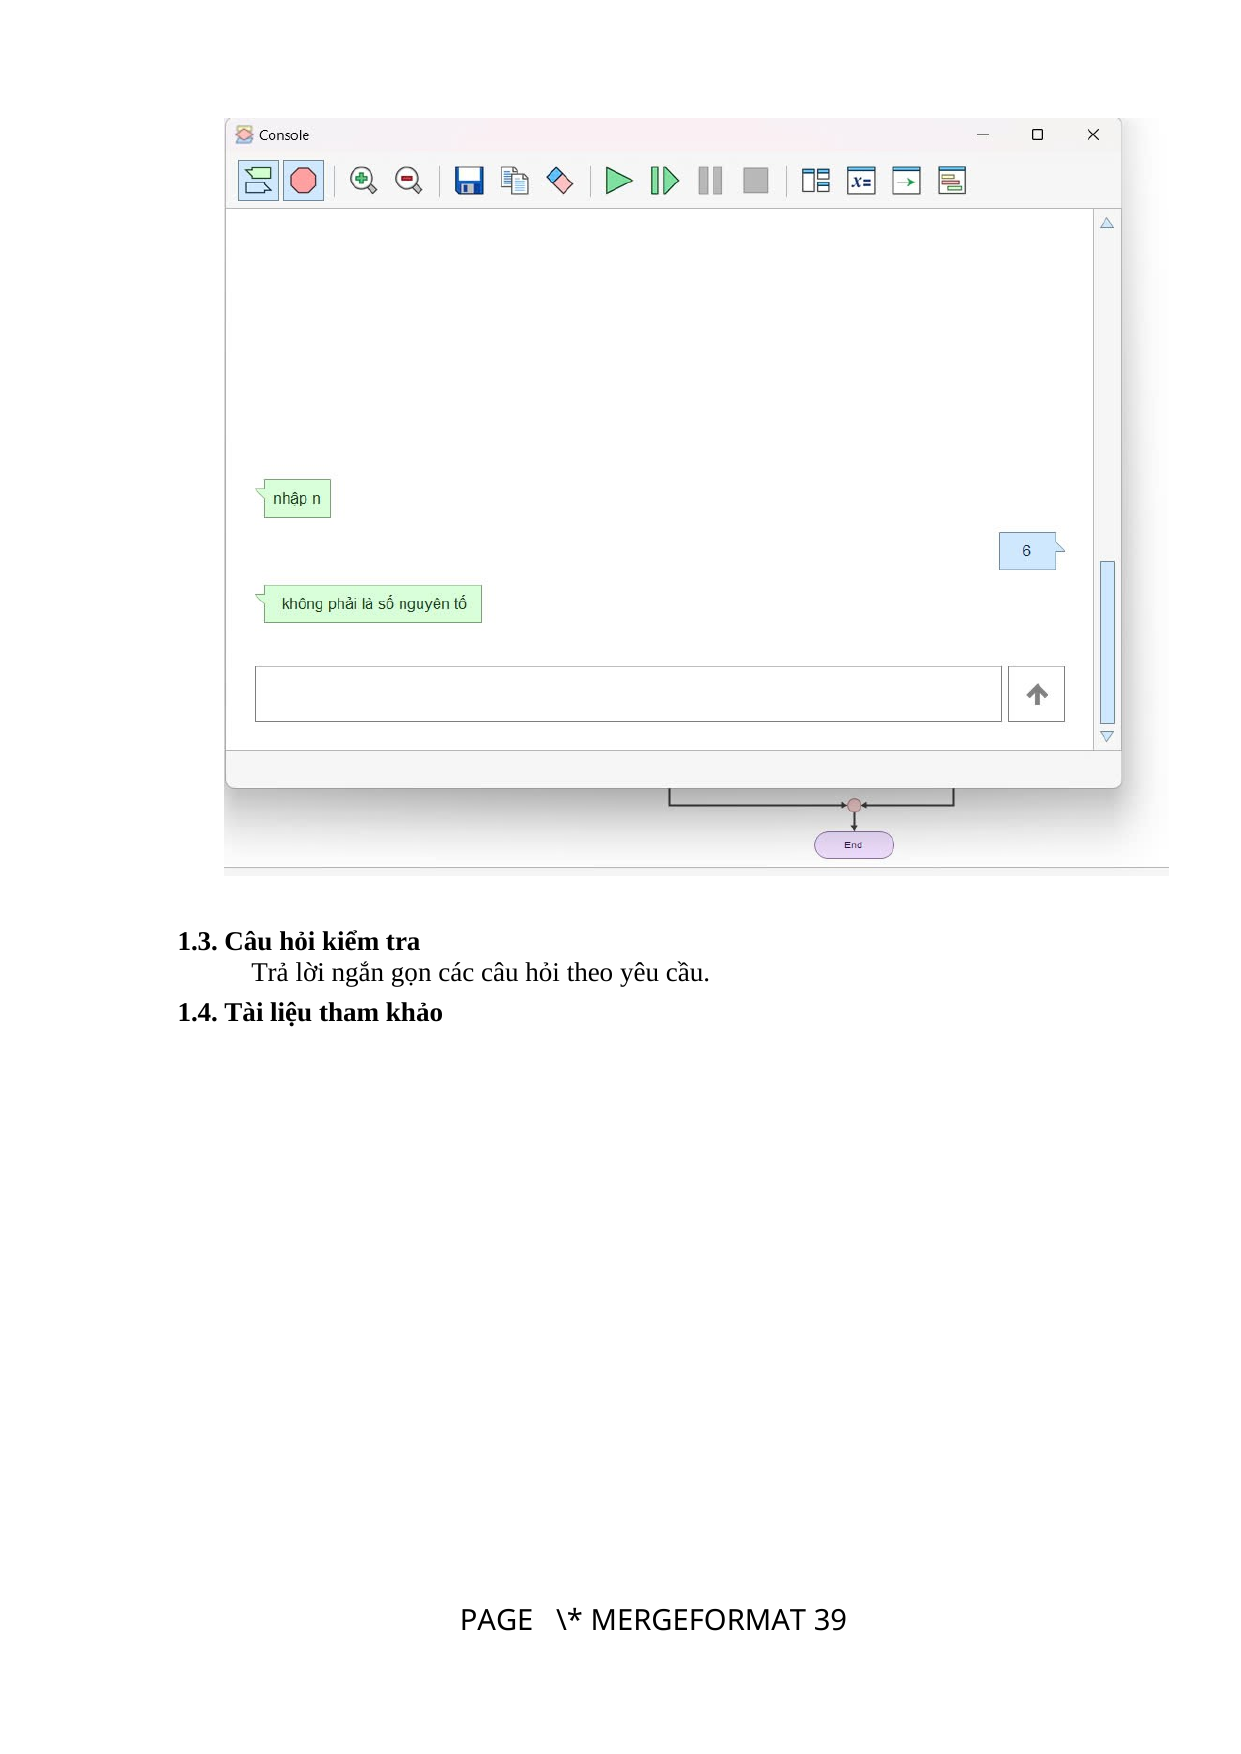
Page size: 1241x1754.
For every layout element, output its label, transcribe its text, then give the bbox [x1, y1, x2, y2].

list Câu hỏi kiểm tra [177, 924, 1122, 956]
list Trả lời ngắn gọn các câu hỏi theo yêu cầu. [177, 956, 1122, 987]
picture [224, 118, 1169, 876]
list Tài liệu tham khảo [177, 996, 1122, 1027]
